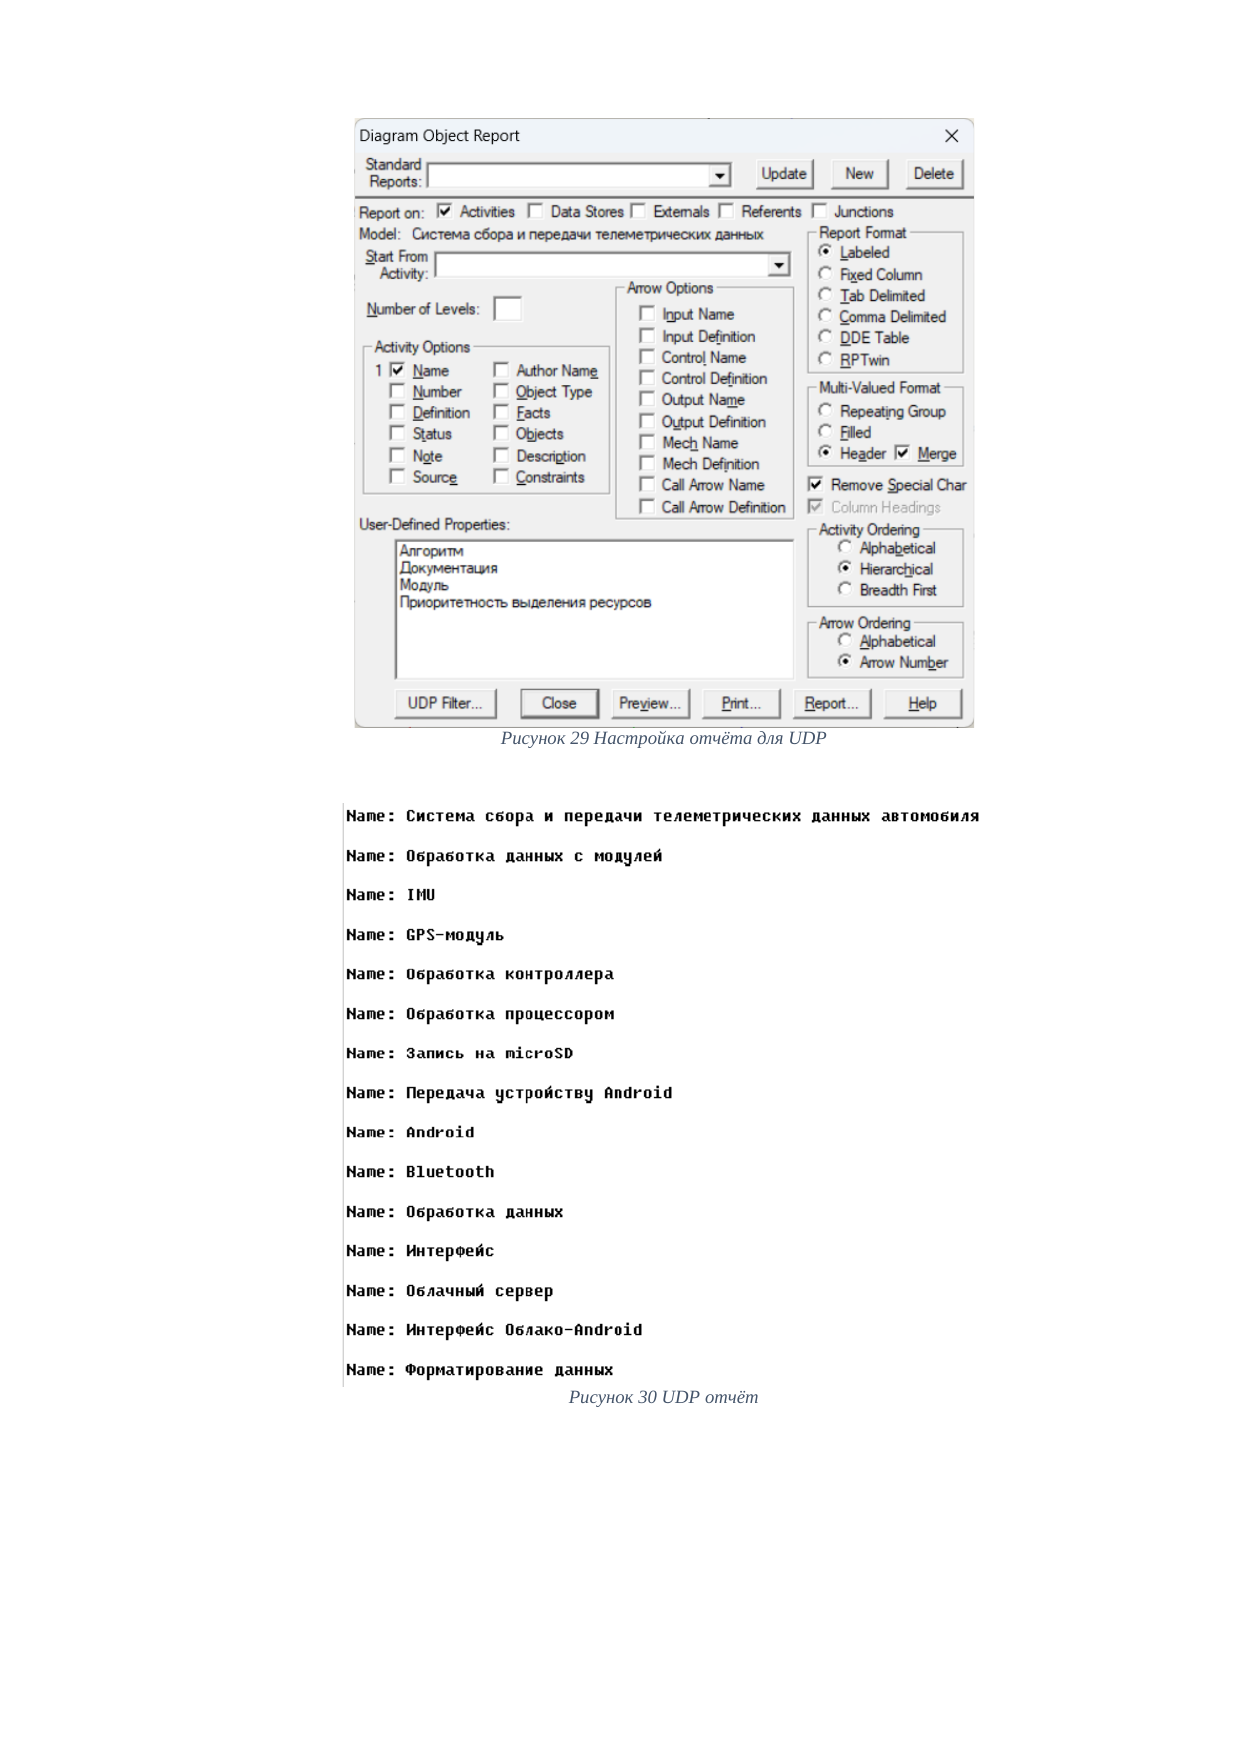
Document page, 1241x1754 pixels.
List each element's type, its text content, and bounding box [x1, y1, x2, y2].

picture [342, 803, 987, 1387]
picture [354, 118, 975, 728]
